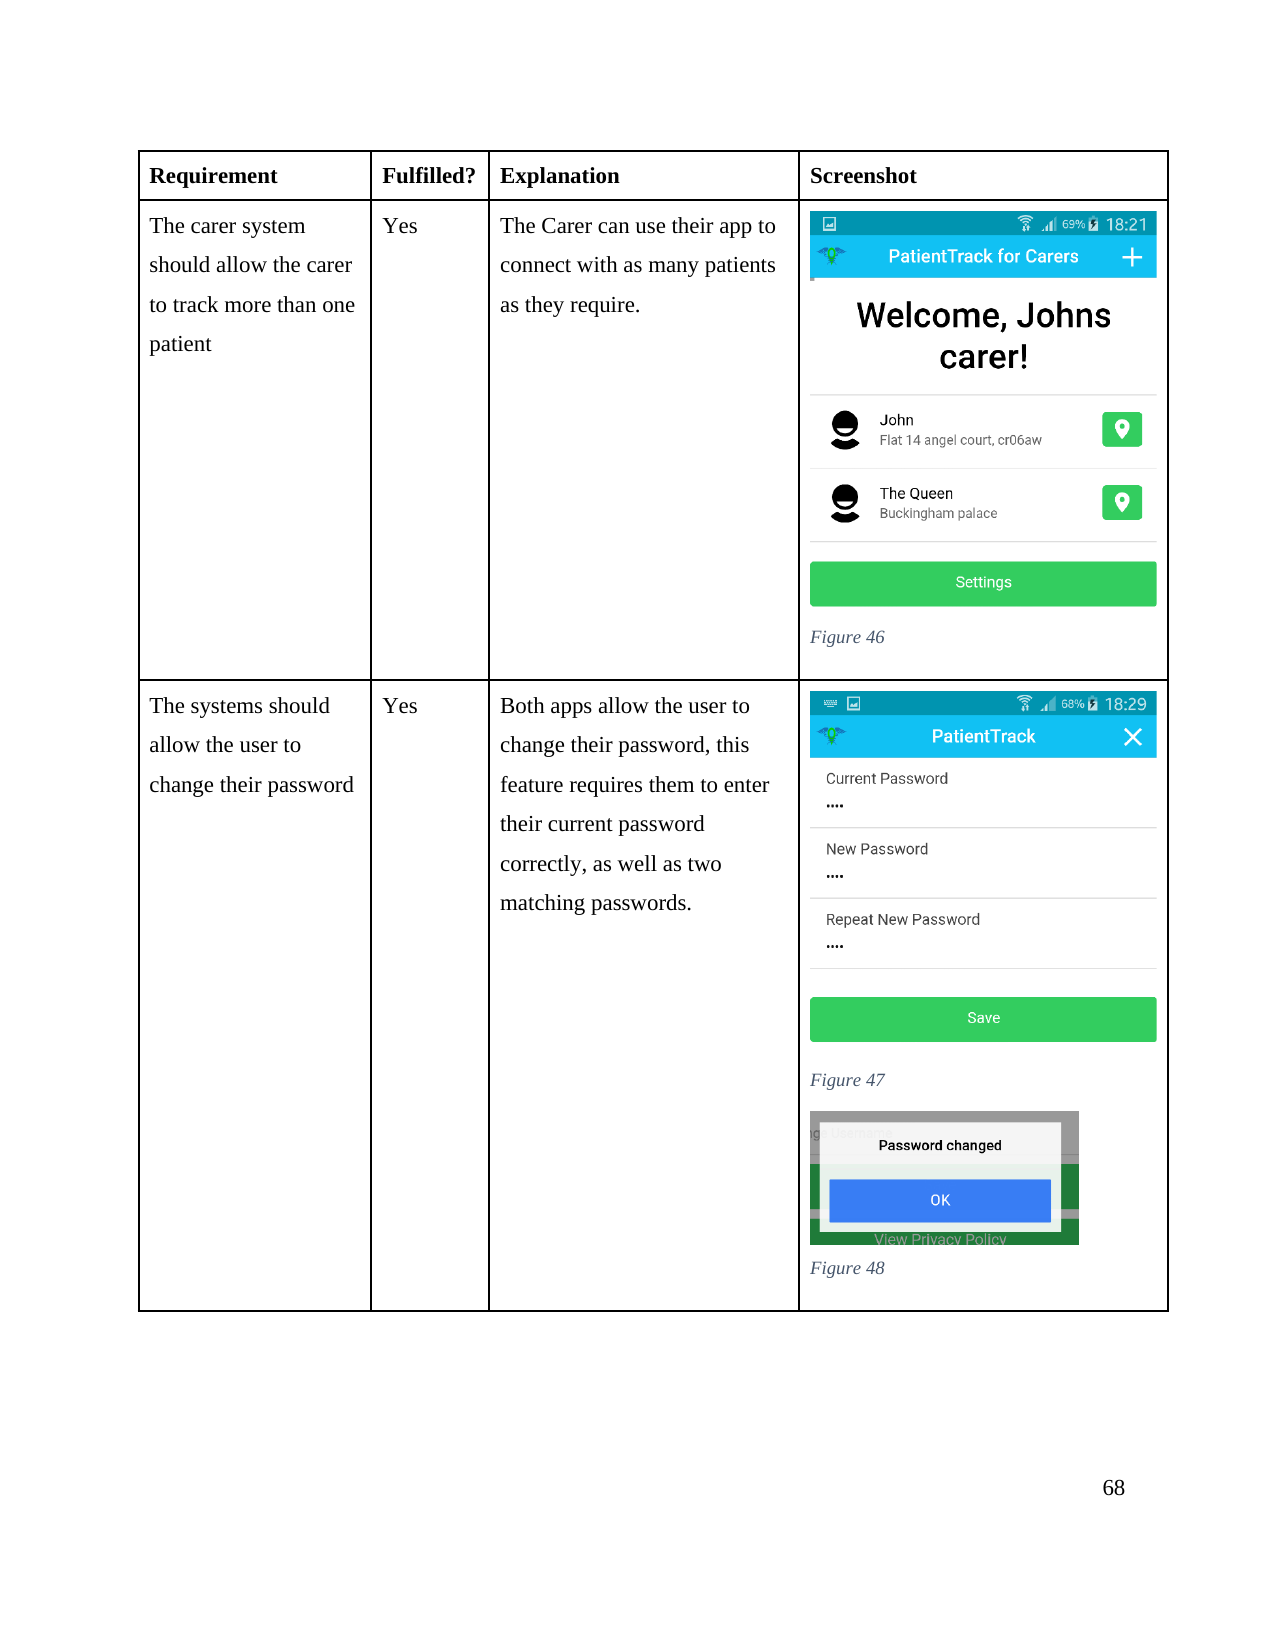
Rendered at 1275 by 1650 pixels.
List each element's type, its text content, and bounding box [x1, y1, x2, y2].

table_header Explanation [490, 152, 798, 199]
picture [1125, 729, 1141, 744]
table_header Screenshot [800, 152, 1167, 199]
picture [810, 691, 1157, 714]
table_cell Yes [372, 201, 488, 679]
picture [966, 255, 972, 262]
picture [1028, 729, 1033, 742]
table_cell Yes [372, 681, 488, 1310]
table_cell Figure Figure [800, 681, 1167, 1310]
picture [810, 1111, 1079, 1245]
table_cell The systems should allow the user to change their password [140, 681, 370, 1310]
picture [934, 730, 940, 742]
picture [999, 249, 1003, 262]
picture [1039, 254, 1045, 262]
picture [965, 734, 977, 742]
picture [810, 211, 1157, 234]
picture [1072, 254, 1077, 262]
picture [991, 730, 1000, 742]
picture [1010, 734, 1015, 742]
picture [922, 254, 929, 260]
table_cell The carer system should allow the carer to track more than one patient [140, 201, 370, 679]
picture [810, 758, 1157, 1056]
table_cell The Carer can use their app to connect with as many patients as they require. [490, 201, 798, 679]
picture [985, 249, 990, 262]
table_header Fulfilled? [372, 152, 488, 199]
picture [975, 254, 981, 262]
picture [810, 278, 1157, 614]
picture [1123, 248, 1142, 266]
picture [902, 254, 908, 262]
table_header Requirement [140, 152, 370, 199]
picture [948, 250, 957, 262]
table_cell Both apps allow the user to change their password, this feature requires them to enter their current password correctly, as well as two matching passwords. [490, 681, 798, 1310]
picture [945, 734, 952, 742]
picture [890, 250, 897, 262]
picture [1005, 254, 1011, 262]
